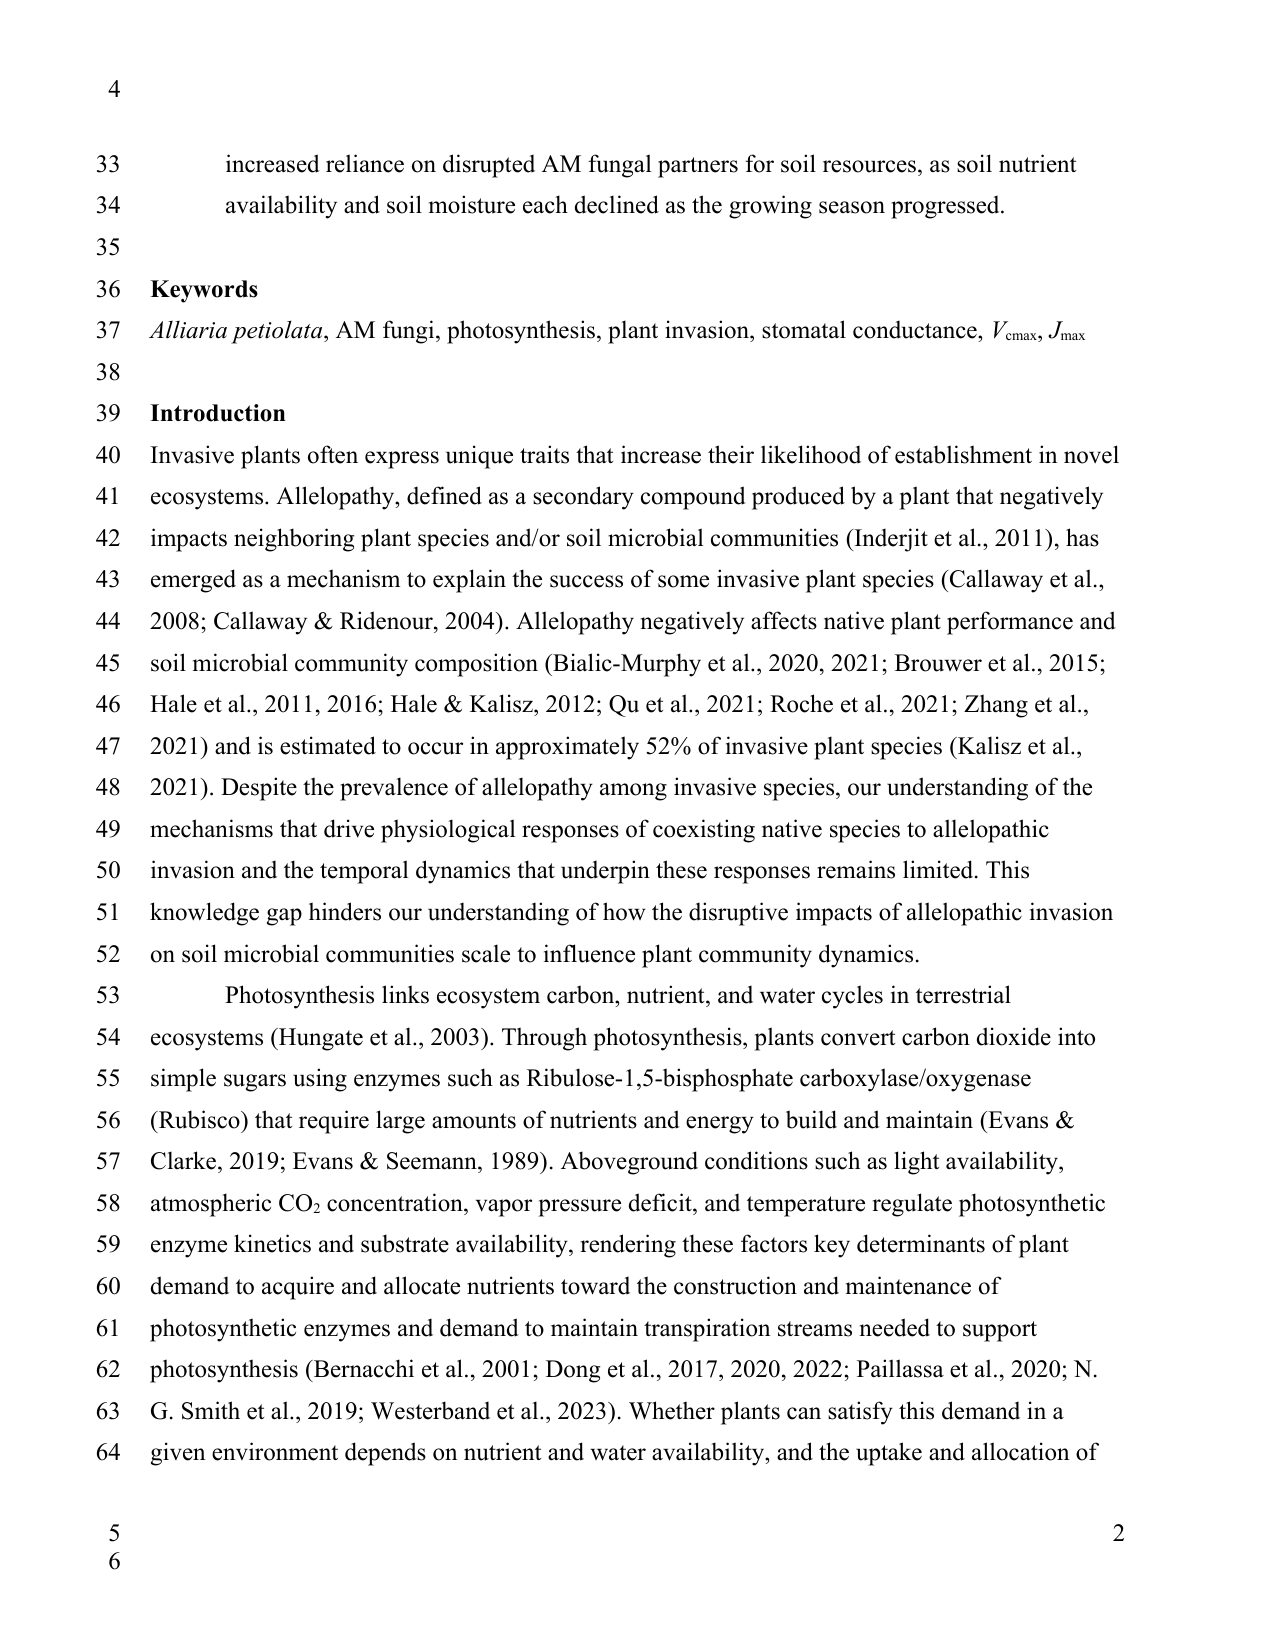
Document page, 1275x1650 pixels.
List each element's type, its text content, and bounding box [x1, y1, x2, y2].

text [150, 981, 1125, 1466]
text Alliaria petiolata, AM fungi, photosynthesis, plant invasion, stomatal conductance, Vcmax, Jmax [150, 316, 1125, 344]
text Introduction [150, 399, 1125, 427]
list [187, 150, 1125, 219]
text Invasive plants often express unique traits that increase their likelihood of establishment in novel ecosystems. Allelopathy, defined as a secondary compound produced by a plant that negatively impacts neighboring plant species and/or soil microbial communities , has emerged as a mechanism to explain the success of some invasive plant species . Allelopathy negatively affects native plant performance and soil microbial community composition and is estimated to occur in approximately 52% of invasive plant species . Despite the prevalence of allelopathy among invasive species, our understanding of the mechanisms that drive physiological responses of coexisting native species to allelopathic invasion and the temporal dynamics that underpin these responses remains limited. This knowledge gap hinders our understanding of how the disruptive impacts of allelopathic invasion on soil microbial communities scale to influence plant community dynamics. [150, 441, 1125, 967]
text Keywords [150, 275, 1125, 302]
